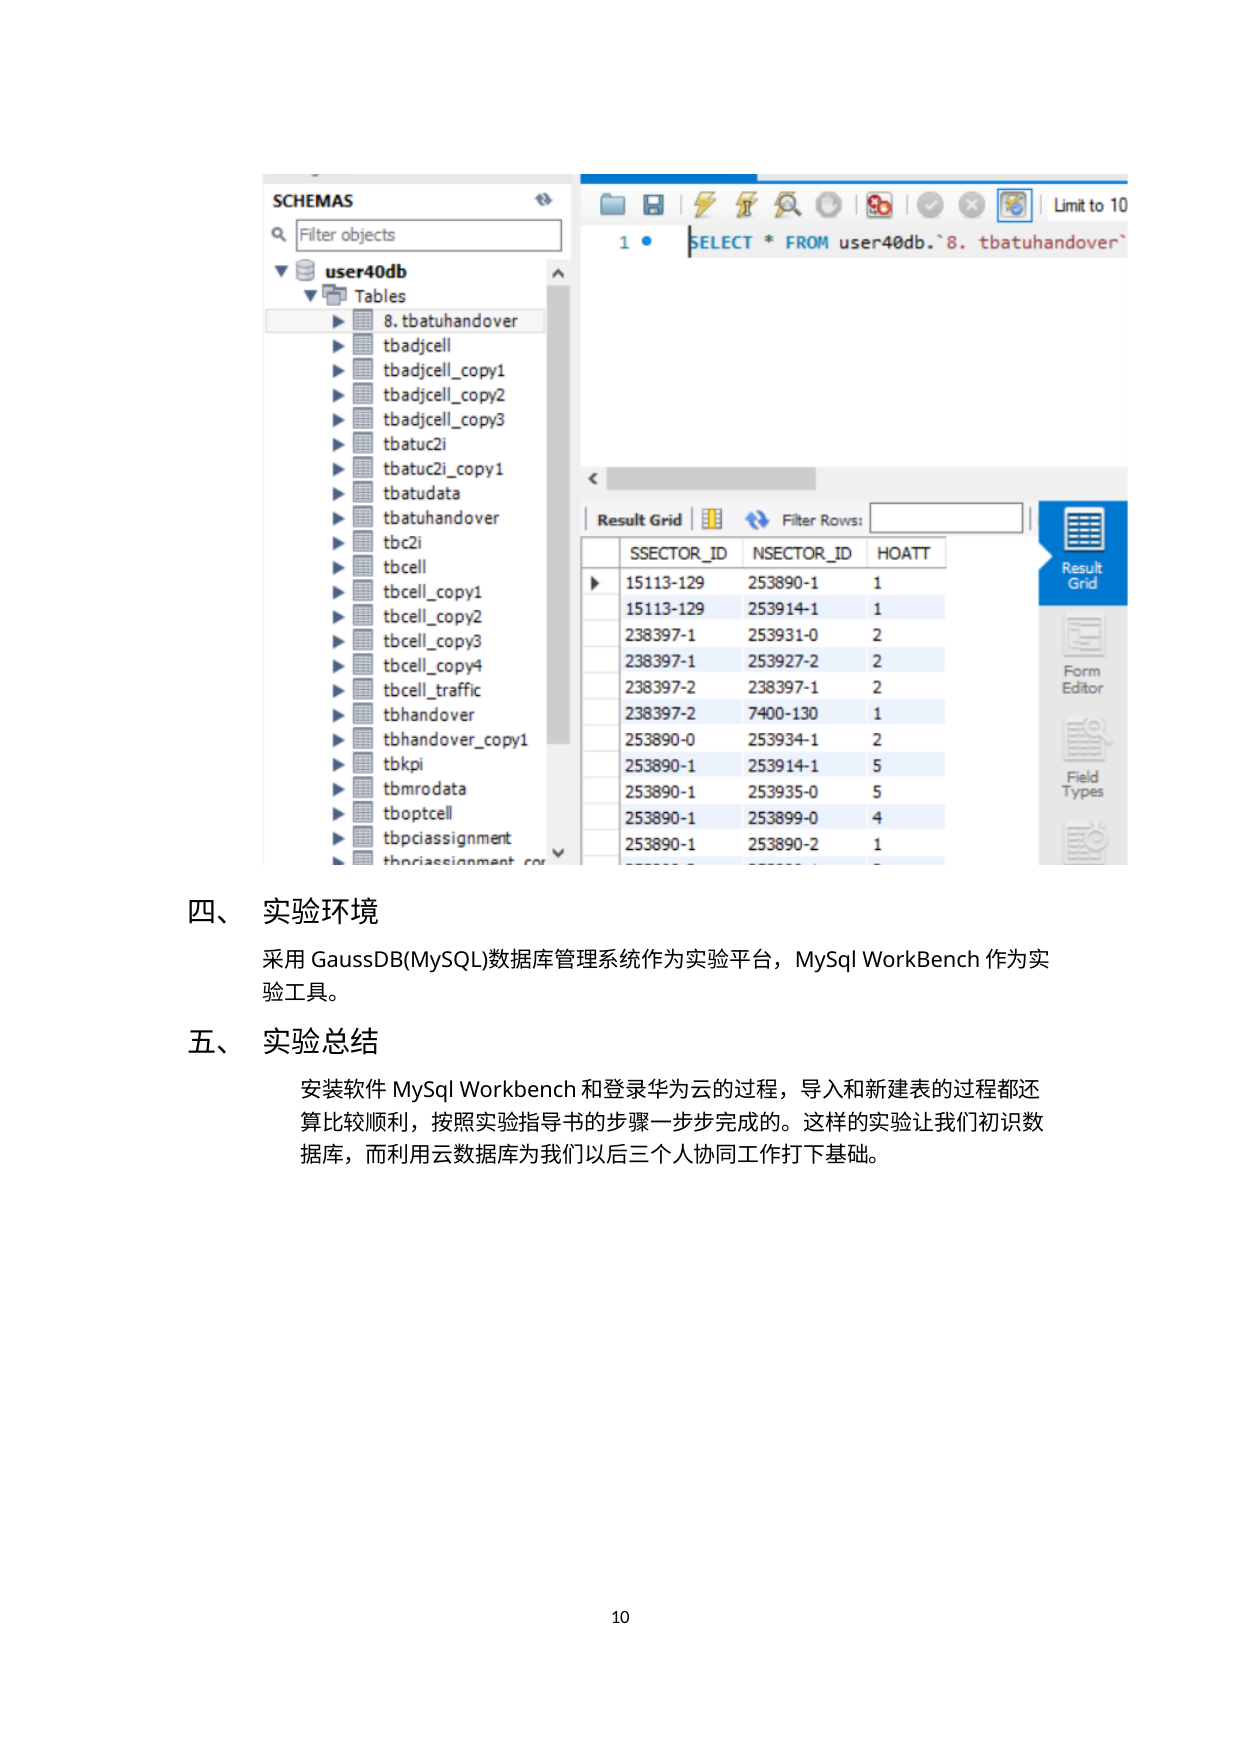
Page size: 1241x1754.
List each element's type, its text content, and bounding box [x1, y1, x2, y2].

list 安装软件MySql Workbench和登录华为云的过程，导入和新建表的过程都还算比较顺利，按照实验指导书的步骤一步步完成的。这样的实验让我们初识数据库，而利用云数据库为我们以后三个人协同工作打下基础。 [300, 1072, 1053, 1169]
picture [262, 174, 1128, 865]
list 实验环境 [187, 877, 1053, 942]
list 实验总结 [187, 1007, 1053, 1072]
list 采用GaussDB(MySQL)数据库管理系统作为实验平台，MySql WorkBench作为实验工具。 [262, 942, 1053, 1007]
